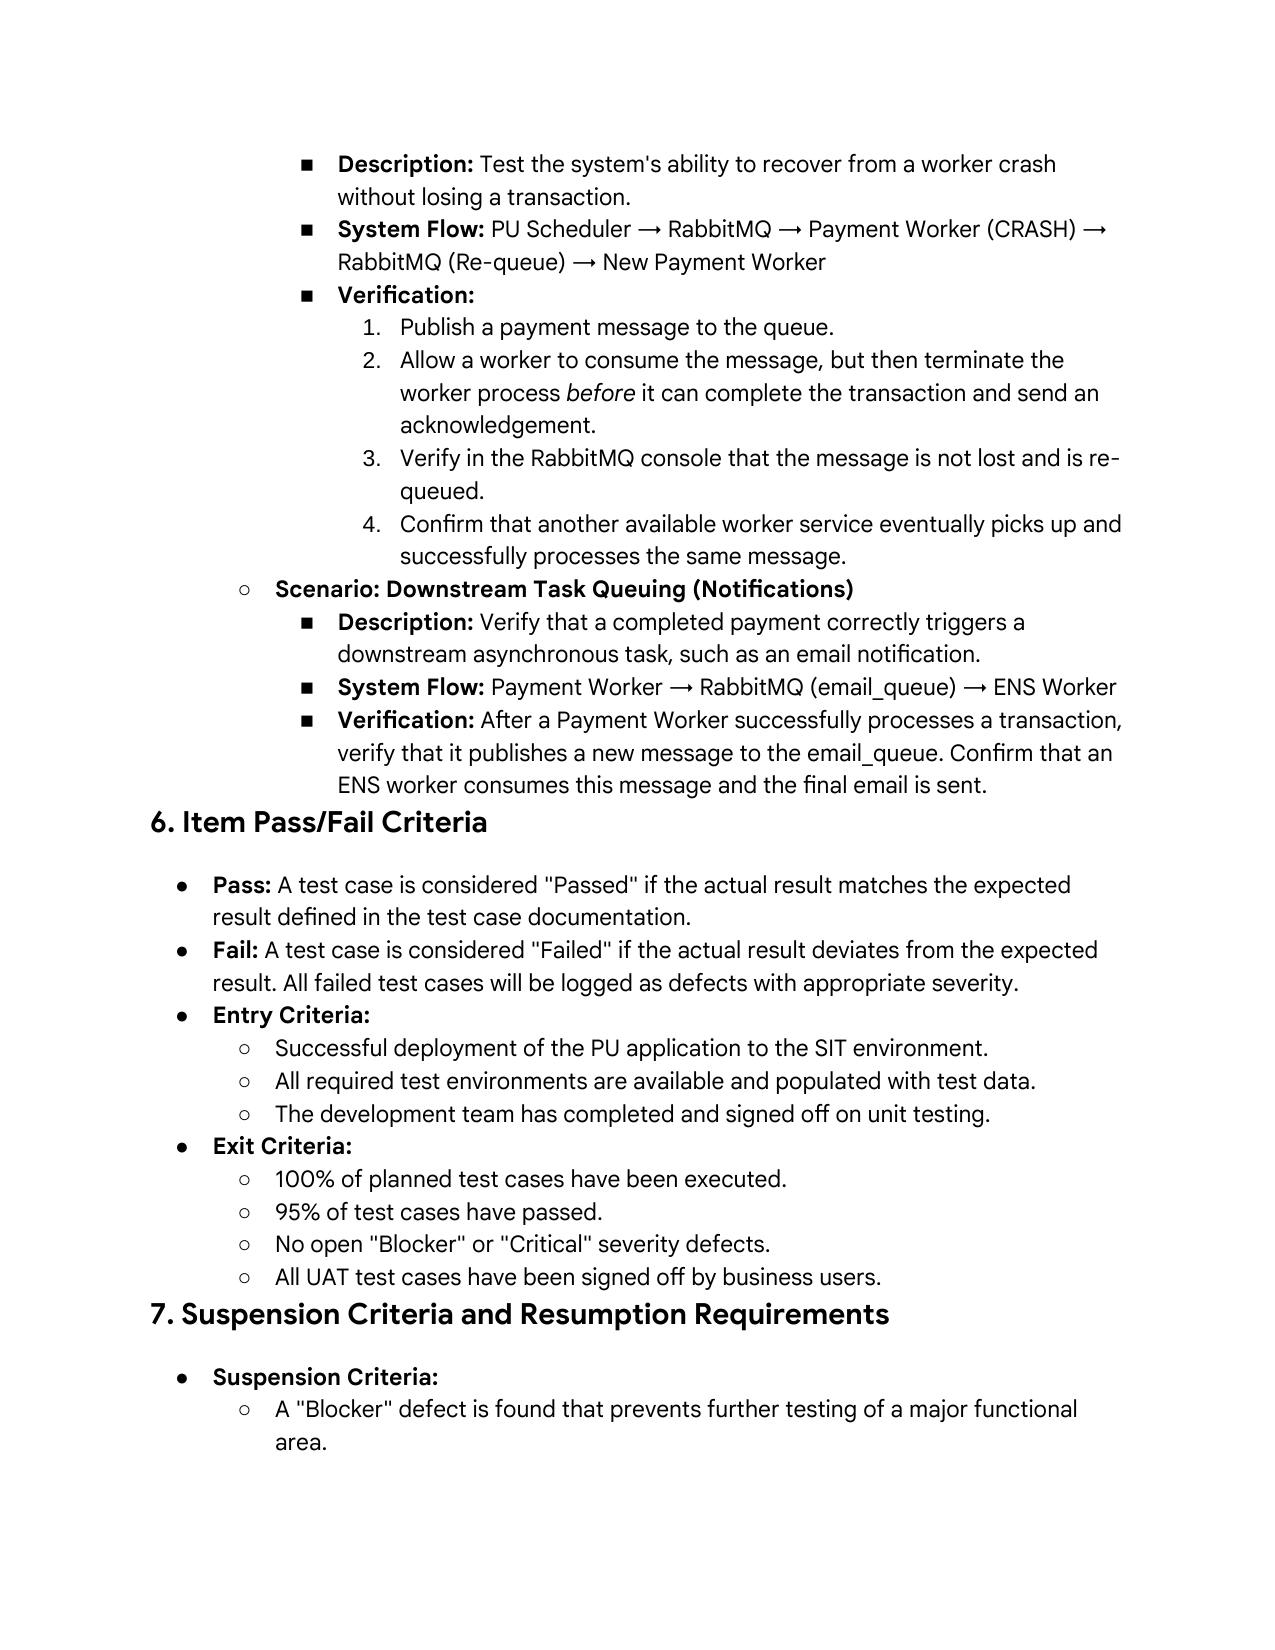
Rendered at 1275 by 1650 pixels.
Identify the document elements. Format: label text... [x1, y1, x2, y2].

list The development team has completed and signed off on unit testing. [237, 1100, 1125, 1128]
list All required test environments are available and populated with test data. [237, 1067, 1125, 1096]
list Confirm that another available worker service eventually picks up and successfully processes the same message. [362, 510, 1125, 571]
list All UAT test cases have been signed off by business users. [237, 1263, 1125, 1292]
list 100% of planned test cases have been executed. [237, 1165, 1125, 1194]
list System Flow: Payment Worker → RabbitMQ (email_queue) → ENS Worker [300, 673, 1125, 702]
list Verify in the RabbitMQ console that the message is not lost and is re-queued. [362, 444, 1125, 506]
list Exit Criteria: [175, 1132, 1125, 1161]
list System Flow: PU Scheduler → RabbitMQ → Payment Worker (CRASH) → RabbitMQ (Re-queue) → New Payment Worker [300, 215, 1125, 277]
list Scenario: Downstream Task Queuing (Notifications) [237, 575, 1125, 604]
subtitle 6. Item Pass/Fail Criteria [150, 804, 1125, 841]
list 95% of test cases have passed. [237, 1198, 1125, 1227]
list Entry Criteria: [175, 1002, 1125, 1030]
list Successful deployment of the PU application to the SIT environment. [237, 1034, 1125, 1063]
list Fail: A test case is considered "Failed" if the actual result deviates from the expected result. All failed test cases will be logged as defects with appropriate severity. [175, 936, 1125, 998]
list Description: Test the system's ability to recover from a worker crash without losing a transaction. [300, 150, 1125, 211]
list Pass: A test case is considered "Passed" if the actual result matches the expected result defined in the test case documentation. [175, 871, 1125, 932]
list Suspension Criteria: [175, 1363, 1125, 1391]
list Verification: After a Payment Worker successfully processes a transaction, verify that it publishes a new message to the email_queue. Confirm that an ENS worker consumes this message and the final email is sent. [300, 706, 1125, 800]
list Verification: [300, 281, 1125, 309]
list No open "Blocker" or "Critical" severity defects. [237, 1231, 1125, 1259]
list Publish a payment message to the queue. [362, 313, 1125, 342]
list A "Blocker" defect is found that prevents further testing of a major functional area. [237, 1395, 1125, 1457]
list Description: Verify that a completed payment correctly triggers a downstream asynchronous task, such as an email notification. [300, 608, 1125, 669]
subtitle 7. Suspension Criteria and Resumption Requirements [150, 1296, 1125, 1333]
list Allow a worker to consume the message, but then terminate the worker process before it can complete the transaction and send an acknowledgement. [362, 346, 1125, 440]
